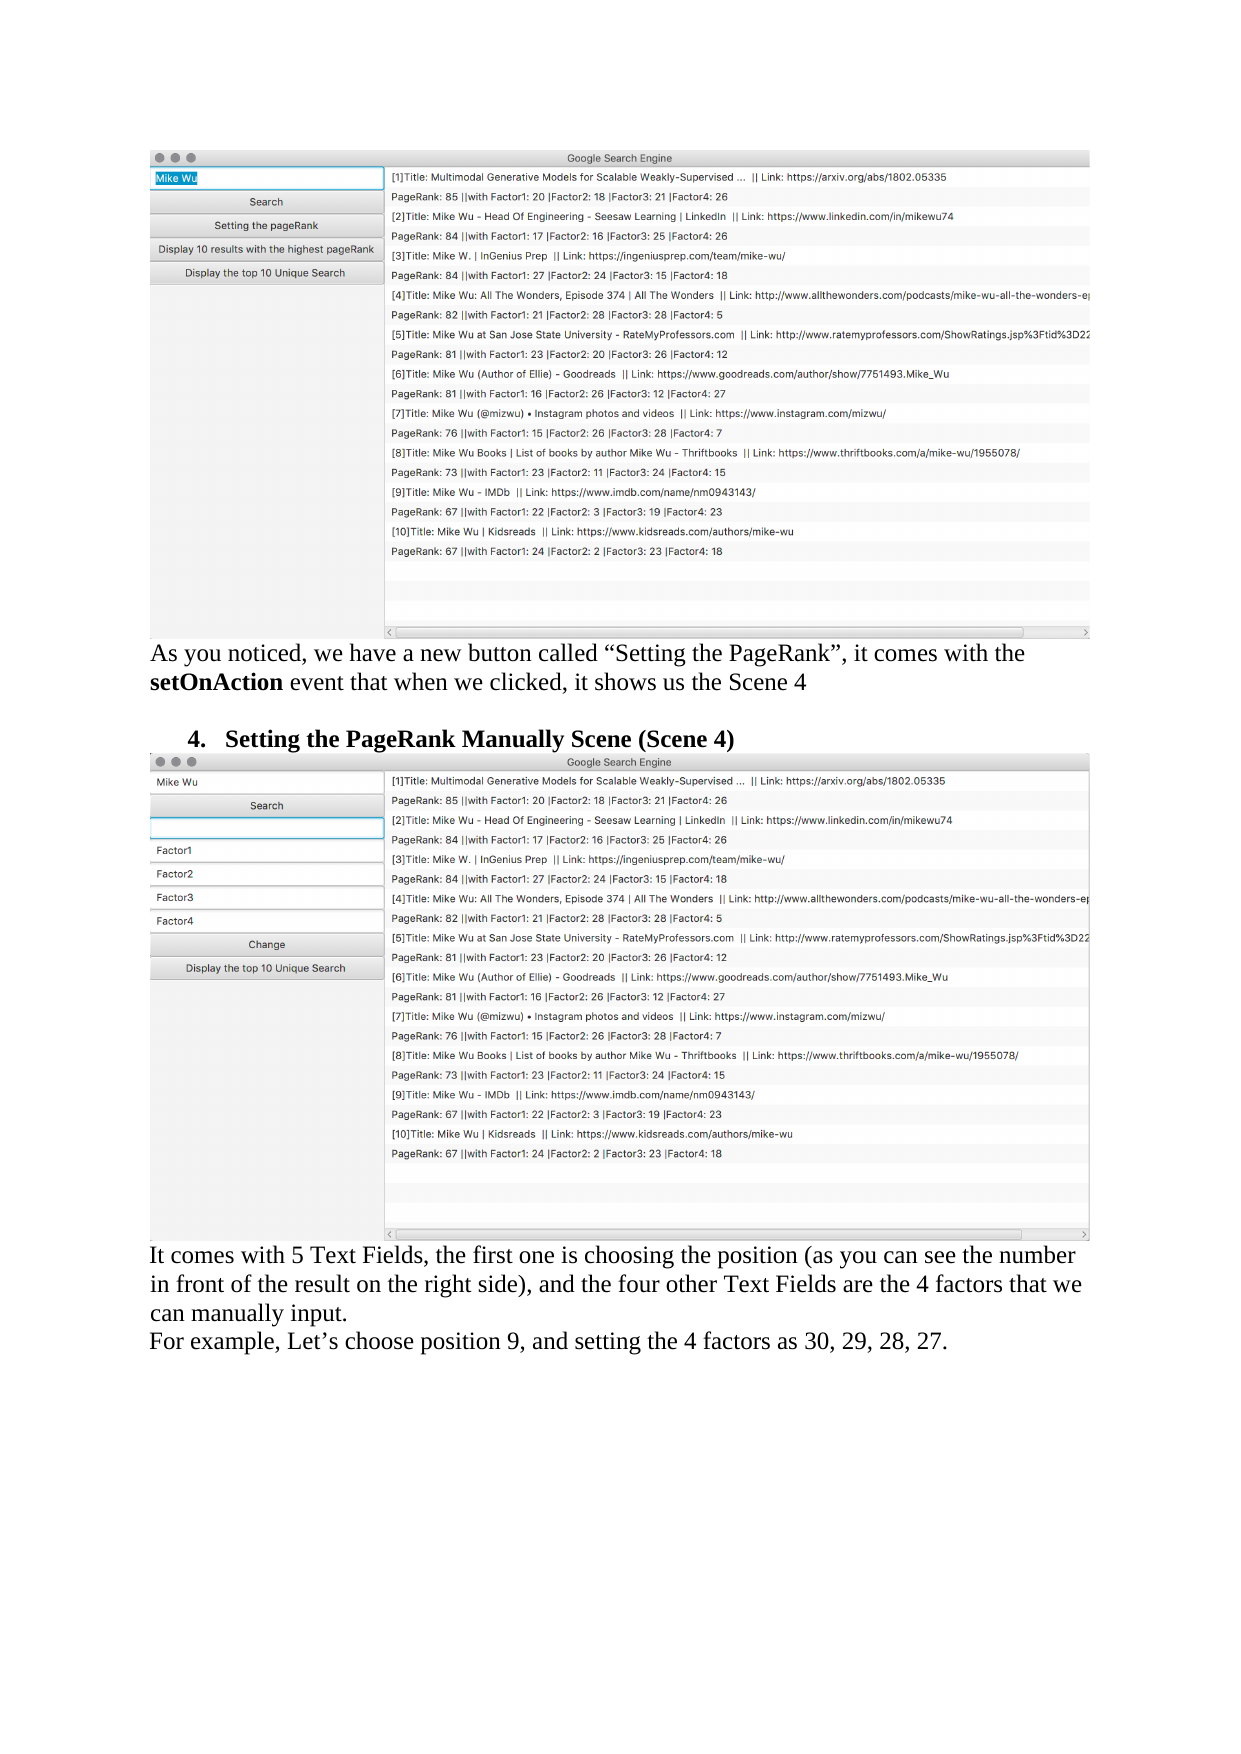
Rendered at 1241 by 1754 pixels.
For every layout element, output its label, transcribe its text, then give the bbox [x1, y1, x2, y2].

text As you noticed, we have a new button called “Setting the PageRank”, it comes with the setOnAction event that when we clicked, it shows us the Scene 4 [150, 639, 1090, 696]
picture [150, 150, 1090, 639]
text For example, Let’s choose position 9, and setting the 4 factors as 30, 29, 28, 27. [149, 1326, 1090, 1355]
list Setting the PageRank Manually Scene (Scene 4) [187, 724, 1090, 753]
picture [150, 753, 1090, 1241]
text It comes with 5 Text Fields, the first one is choosing the position (as you can see the number in front of the result on the right side), and the four other Text Fields are the 4 factors that we can manually input. [149, 1240, 1090, 1326]
